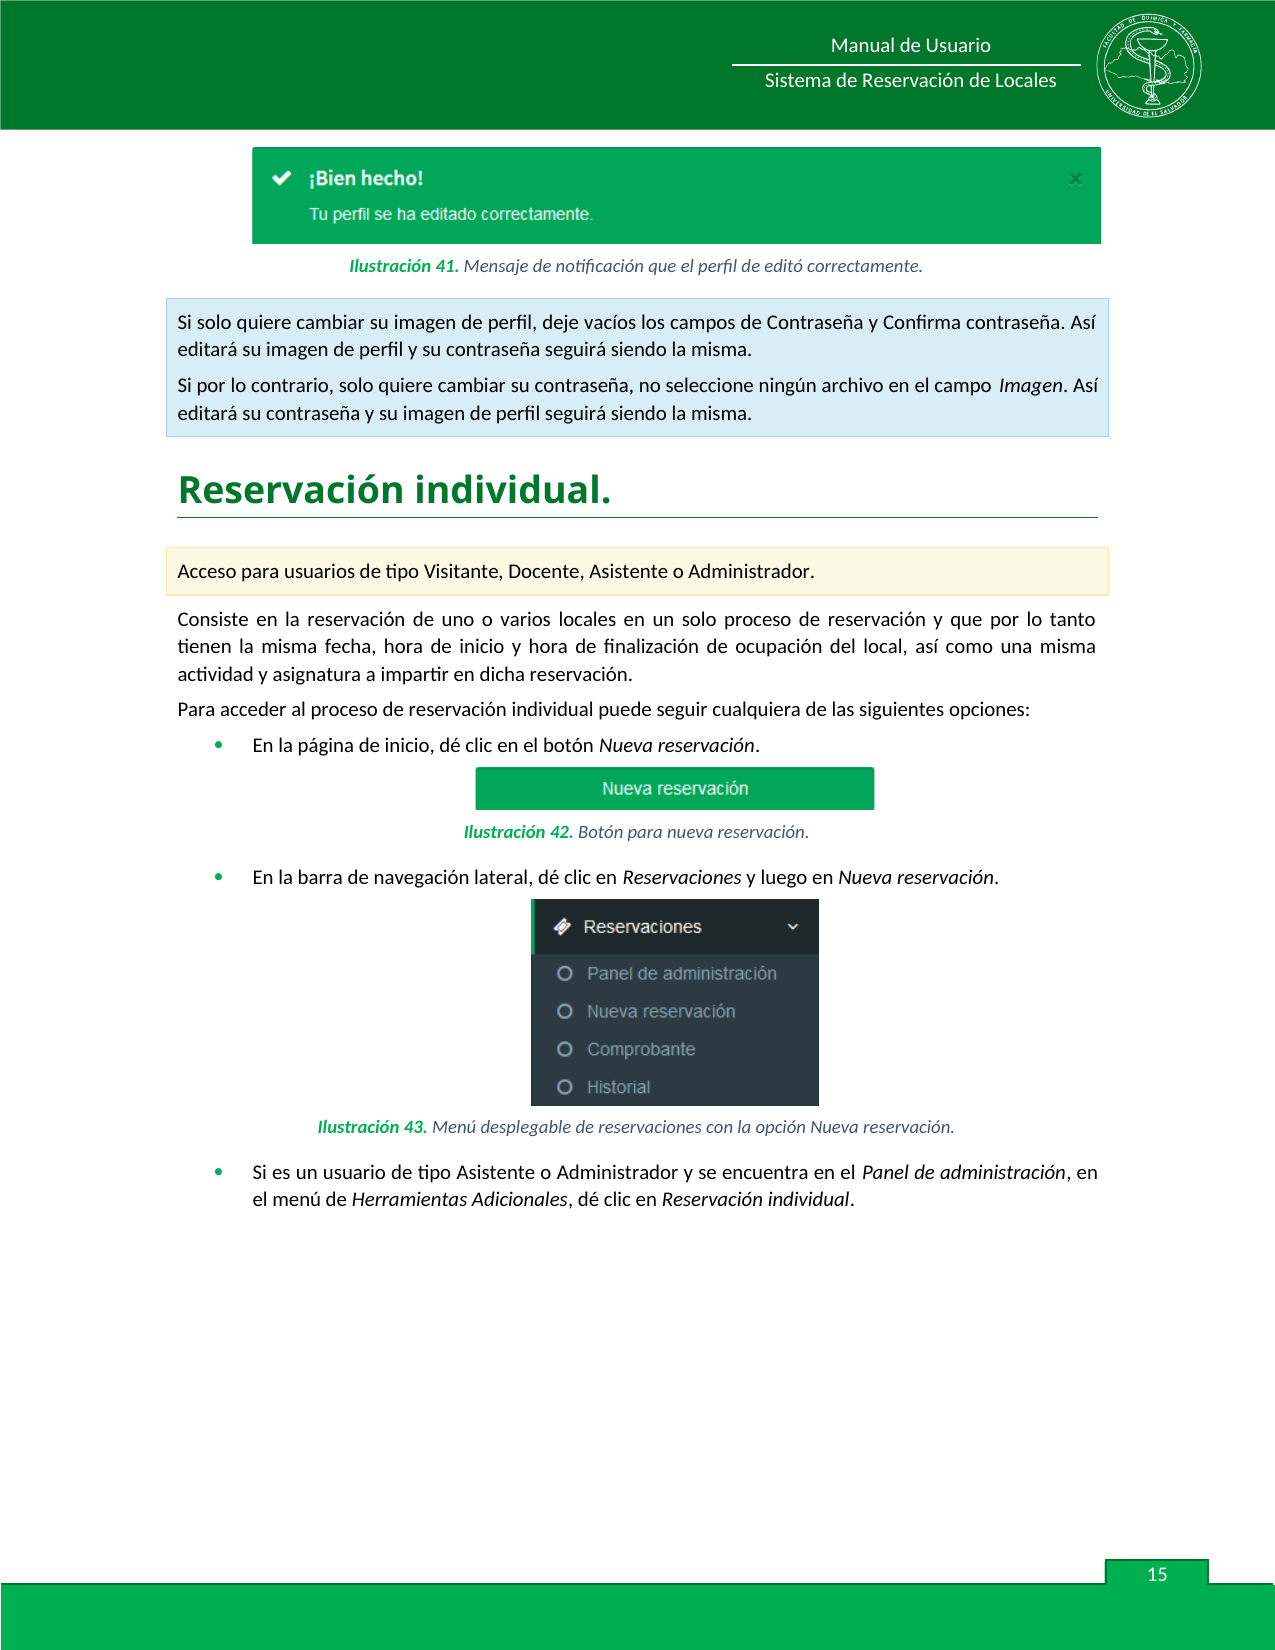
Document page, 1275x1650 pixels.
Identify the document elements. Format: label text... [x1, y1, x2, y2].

text Si por lo contrario, solo quiere cambiar su contraseña, no seleccione ningún archivo en el campo Imagen. Así editará su contraseña y su imagen de perfil seguirá siendo la misma. [167, 361, 1108, 436]
subtitle Reservación individual. [177, 463, 1098, 517]
text Ilustración 43. Menú desplegable de reservaciones con la opción Nueva reservación. [177, 1116, 1098, 1138]
text Acceso para usuarios de tipo Visitante, Docente, Asistente o Administrador. [167, 548, 1108, 594]
list Si es un usuario de tipo Asistente o Administrador y se encuentra en el Panel de administración, en el menú de Herramientas Adicionales, dé clic en Reservación individual. [215, 1159, 1098, 1212]
picture [475, 767, 875, 810]
picture [531, 899, 819, 1106]
picture [1095, 13, 1203, 119]
text Ilustración 41. Mensaje de notificación que el perfil de editó correctamente. [177, 254, 1098, 277]
list En la página de inicio, dé clic en el botón Nueva reservación. [215, 732, 1098, 758]
list En la barra de navegación lateral, dé clic en Reservaciones y luego en Nueva reservación. [215, 864, 1098, 889]
text Consiste en la reservación de uno o varios locales en un solo proceso de reservación y que por lo tanto tienen la misma fecha, hora de inicio y hora de finalización de ocupación del local, así como una misma actividad y asignatura a impartir en dicha reservación. [177, 606, 1098, 686]
picture [252, 147, 1102, 244]
text Ilustración 42. Botón para nueva reservación. [177, 820, 1098, 843]
text Si solo quiere cambiar su imagen de perfil, deje vacíos los campos de Contraseña y Confirma contraseña. Así editará su imagen de perfil y su contraseña seguirá siendo la misma. [167, 299, 1108, 361]
text Para acceder al proceso de reservación individual puede seguir cualquiera de las siguientes opciones: [177, 696, 1098, 722]
